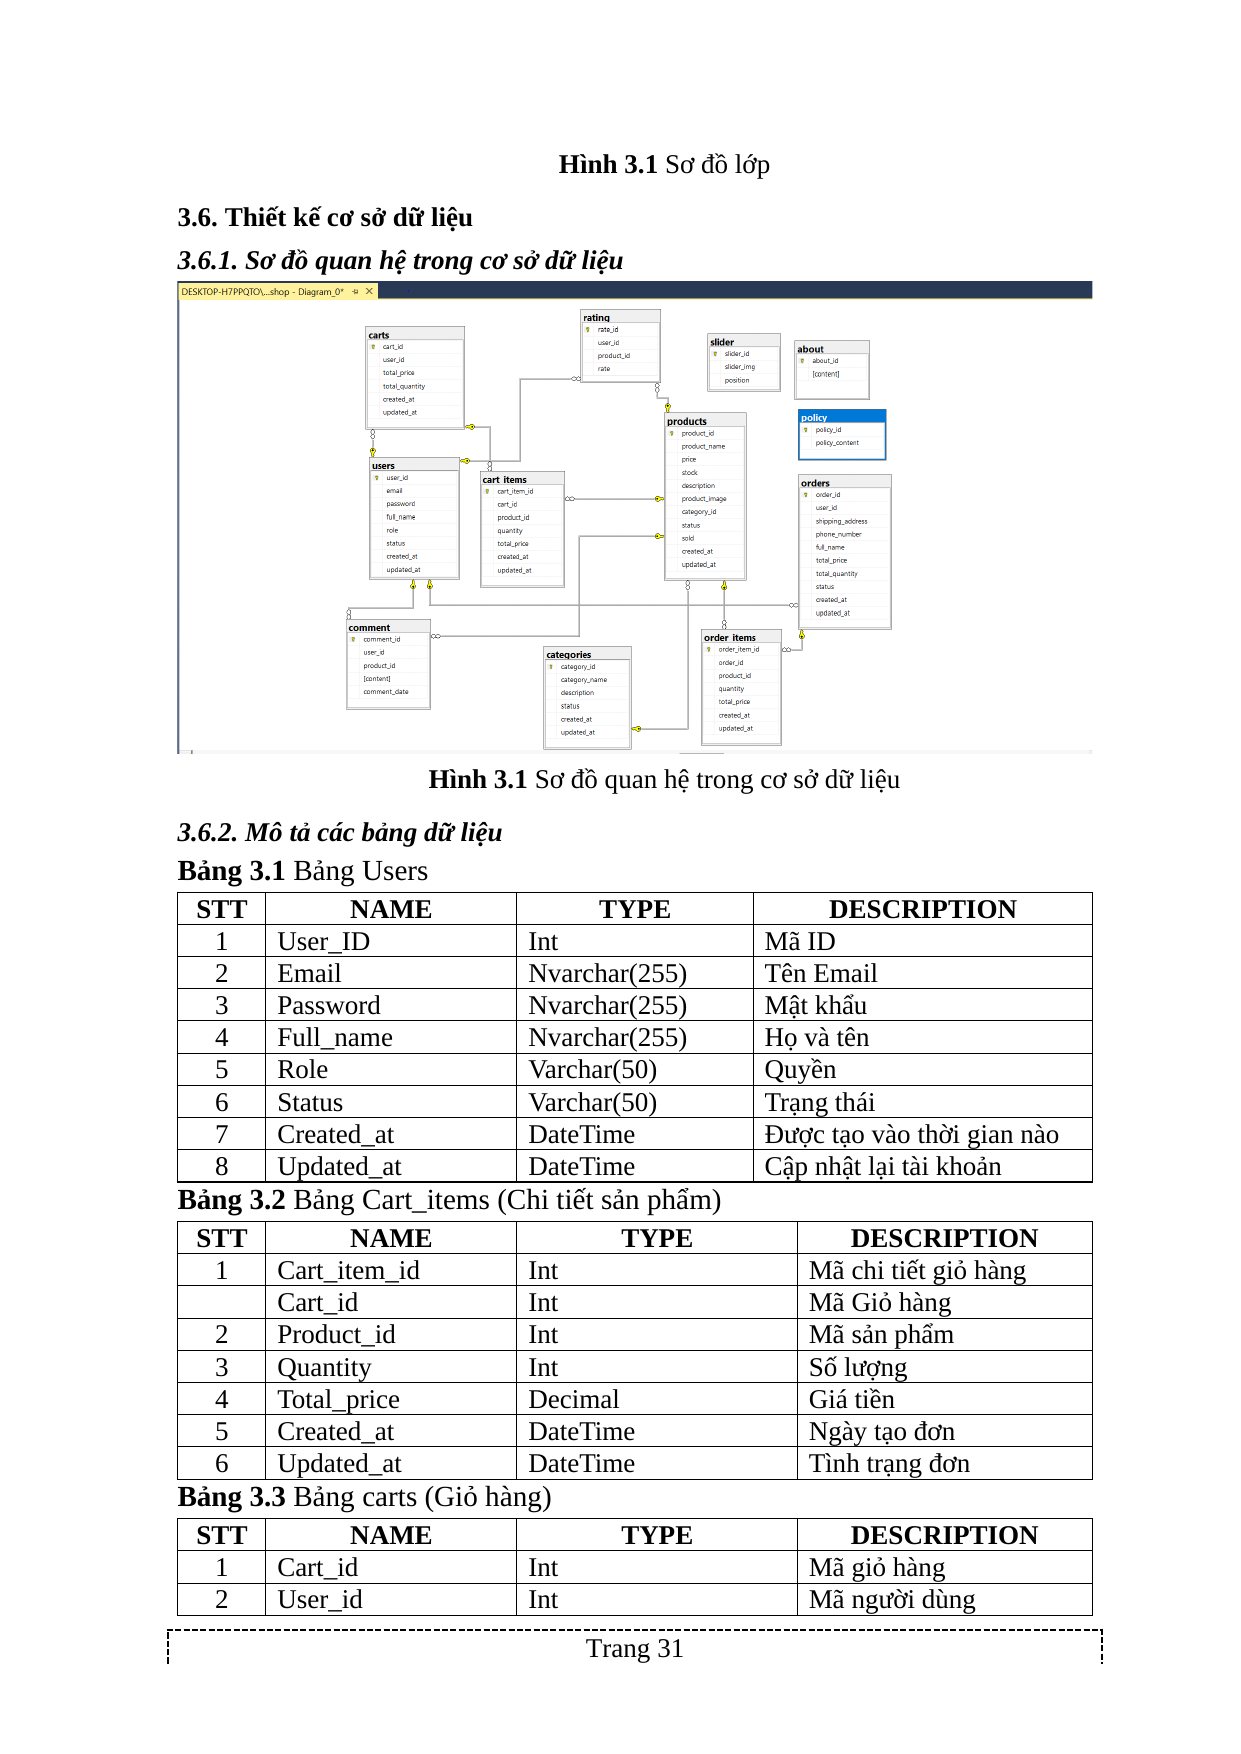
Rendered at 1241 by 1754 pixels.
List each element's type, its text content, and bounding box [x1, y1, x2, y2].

table_cell DateTime [517, 1150, 753, 1181]
table_cell [178, 1286, 265, 1317]
table_cell Varchar(50) [517, 1086, 753, 1117]
table_cell 2 [178, 1319, 265, 1350]
table_cell 6 [178, 1086, 265, 1117]
table_header NAME [266, 1519, 516, 1550]
table_header TYPE [517, 1519, 797, 1550]
table_cell Mã Giỏ hàng [798, 1286, 1092, 1317]
table_cell Nvarchar(255) [517, 957, 753, 988]
table_cell Mã chi tiết giỏ hàng [798, 1254, 1092, 1285]
table_cell Status [266, 1086, 516, 1117]
table_cell 1 [178, 925, 265, 956]
table_cell Ngày tạo đơn [798, 1415, 1092, 1446]
text Sơ đồ lớp [177, 148, 1092, 179]
table_cell 2 [178, 1584, 265, 1614]
table_cell Cart_id [266, 1286, 516, 1317]
table_cell Trạng thái [754, 1086, 1092, 1117]
table_cell Updated_at [266, 1150, 516, 1181]
table_cell 3 [178, 989, 265, 1020]
table_cell DateTime [517, 1415, 797, 1446]
table_cell 1 [178, 1551, 265, 1582]
table_header TYPE [517, 893, 753, 924]
table_cell Decimal [517, 1383, 797, 1414]
text Sơ đồ quan hệ trong cơ sở dữ liệu [177, 244, 1092, 275]
table_cell Created_at [266, 1415, 516, 1446]
table_cell DateTime [517, 1447, 797, 1478]
table_cell Varchar(50) [517, 1054, 753, 1085]
text Bảng carts (Giỏ hàng) [177, 1480, 1092, 1513]
text Bảng Users [177, 853, 1092, 887]
table_cell Tình trạng đơn [798, 1447, 1092, 1478]
table_cell Cập nhật lại tài khoản [754, 1150, 1092, 1181]
table_cell Nvarchar(255) [517, 1021, 753, 1053]
table_cell Email [266, 957, 516, 988]
table_cell 5 [178, 1054, 265, 1085]
table_cell Số lượng [798, 1351, 1092, 1382]
table_cell Int [517, 1551, 797, 1582]
table_cell 5 [178, 1415, 265, 1446]
table_cell Updated_at [266, 1447, 516, 1478]
table_cell 4 [178, 1383, 265, 1414]
table_cell Product_id [266, 1319, 516, 1350]
table_cell Được tạo vào thời gian nào [754, 1118, 1092, 1149]
text Thiết kế cơ sở dữ liệu [177, 201, 1092, 232]
table_cell 6 [178, 1447, 265, 1478]
table_cell Mã người dùng [798, 1584, 1092, 1614]
table_cell Mật khẩu [754, 989, 1092, 1020]
table_cell Int [517, 925, 753, 956]
table_header DESCRIPTION [754, 893, 1092, 924]
table_cell Int [517, 1584, 797, 1614]
picture [177, 281, 1093, 754]
table_cell Full_name [266, 1021, 516, 1053]
table_header STT [178, 1519, 265, 1550]
table_cell Quyền [754, 1054, 1092, 1085]
table_cell Tên Email [754, 957, 1092, 988]
table_cell Role [266, 1054, 516, 1085]
table_cell Int [517, 1254, 797, 1285]
table_cell User_id [266, 1584, 516, 1614]
table_cell DateTime [517, 1118, 753, 1149]
table_cell 3 [178, 1351, 265, 1382]
text Bảng Cart_items (Chi tiết sản phẩm) [177, 1183, 1092, 1216]
table_header TYPE [517, 1222, 797, 1253]
table_cell 2 [178, 957, 265, 988]
table_cell Mã giỏ hàng [798, 1551, 1092, 1582]
table_cell 8 [178, 1150, 265, 1181]
table_cell Quantity [266, 1351, 516, 1382]
table_header STT [178, 1222, 265, 1253]
table_cell User_ID [266, 925, 516, 956]
table_cell Total_price [266, 1383, 516, 1414]
table_header STT [178, 893, 265, 924]
table_cell Password [266, 989, 516, 1020]
table_cell Int [517, 1351, 797, 1382]
table_cell Created_at [266, 1118, 516, 1149]
table_header DESCRIPTION [798, 1222, 1092, 1253]
table_header NAME [266, 893, 516, 924]
text Sơ đồ quan hệ trong cơ sở dữ liệu [177, 763, 1092, 794]
text Mô tả các bảng dữ liệu [177, 816, 1092, 847]
table_header DESCRIPTION [798, 1519, 1092, 1550]
table_cell Giá tiền [798, 1383, 1092, 1414]
table_cell Cart_id [266, 1551, 516, 1582]
table_cell Nvarchar(255) [517, 989, 753, 1020]
table_cell 7 [178, 1118, 265, 1149]
table_cell Cart_item_id [266, 1254, 516, 1285]
table_cell Họ và tên [754, 1021, 1092, 1053]
table_cell Int [517, 1319, 797, 1350]
table_cell 1 [178, 1254, 265, 1285]
table_cell Int [517, 1286, 797, 1317]
table_cell Mã ID [754, 925, 1092, 956]
table_cell 4 [178, 1021, 265, 1053]
table_header NAME [266, 1222, 516, 1253]
table_cell Mã sản phẩm [798, 1319, 1092, 1350]
